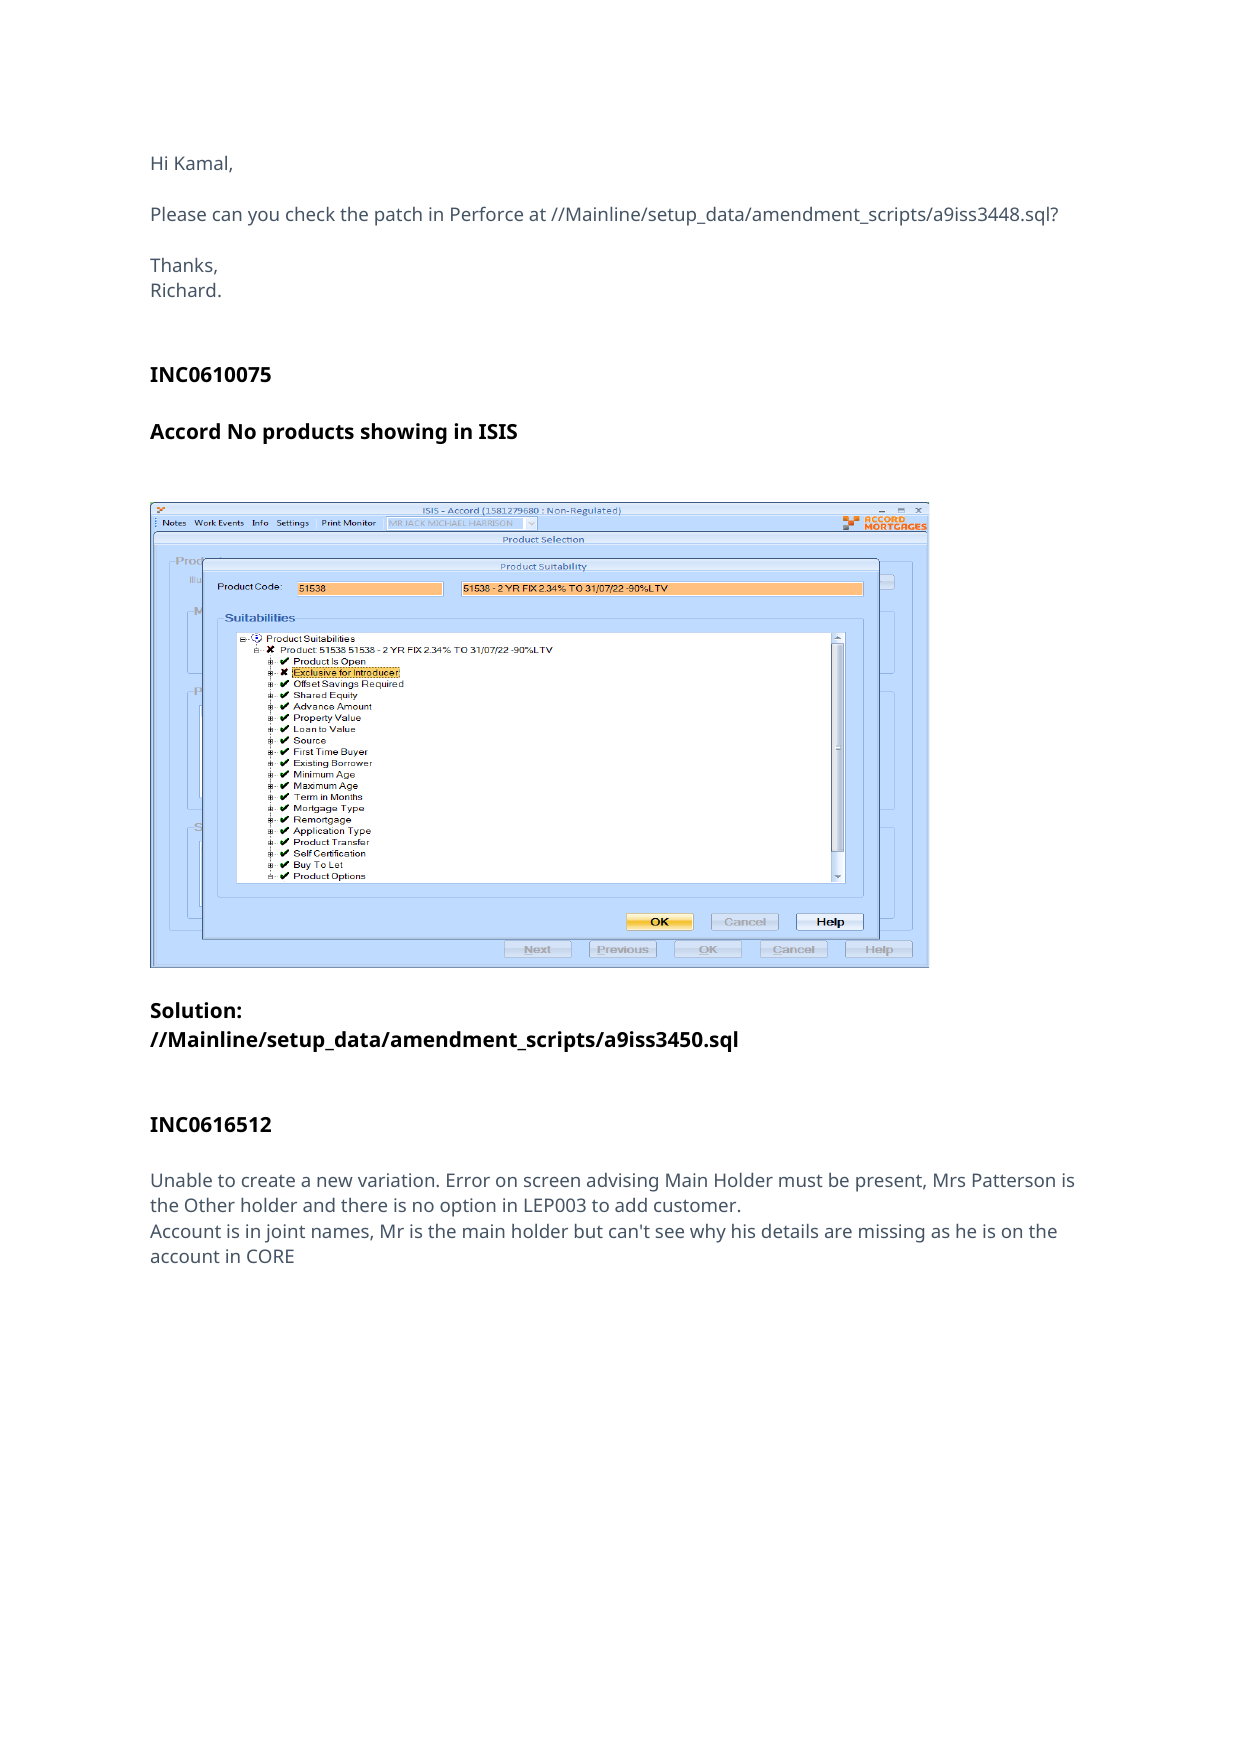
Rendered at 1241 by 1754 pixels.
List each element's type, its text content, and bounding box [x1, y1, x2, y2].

text Unable to create a new variation. Error on screen advising Main Holder must be present, Mrs Patterson is the Other holder and there is no option in LEP003 to add customer. Account is in joint names, Mr is the main holder but can't see why his details are missing as he is on the account in CORE [150, 1167, 1090, 1269]
picture [150, 502, 930, 968]
text Accord No products showing in ISIS [150, 417, 1090, 445]
text INC0616512 [150, 1110, 1090, 1138]
text //Mainline/setup_data/amendment_scripts/a9iss3450.sql [150, 1025, 1090, 1053]
text INC0610075 [150, 360, 1090, 388]
text Hi Kamal, Please can you check the patch in Perforce at //Mainline/setup_data/amendment_scripts/a9iss3448.sql? Thanks, Richard. [150, 150, 1090, 303]
text Solution: [150, 996, 1090, 1025]
